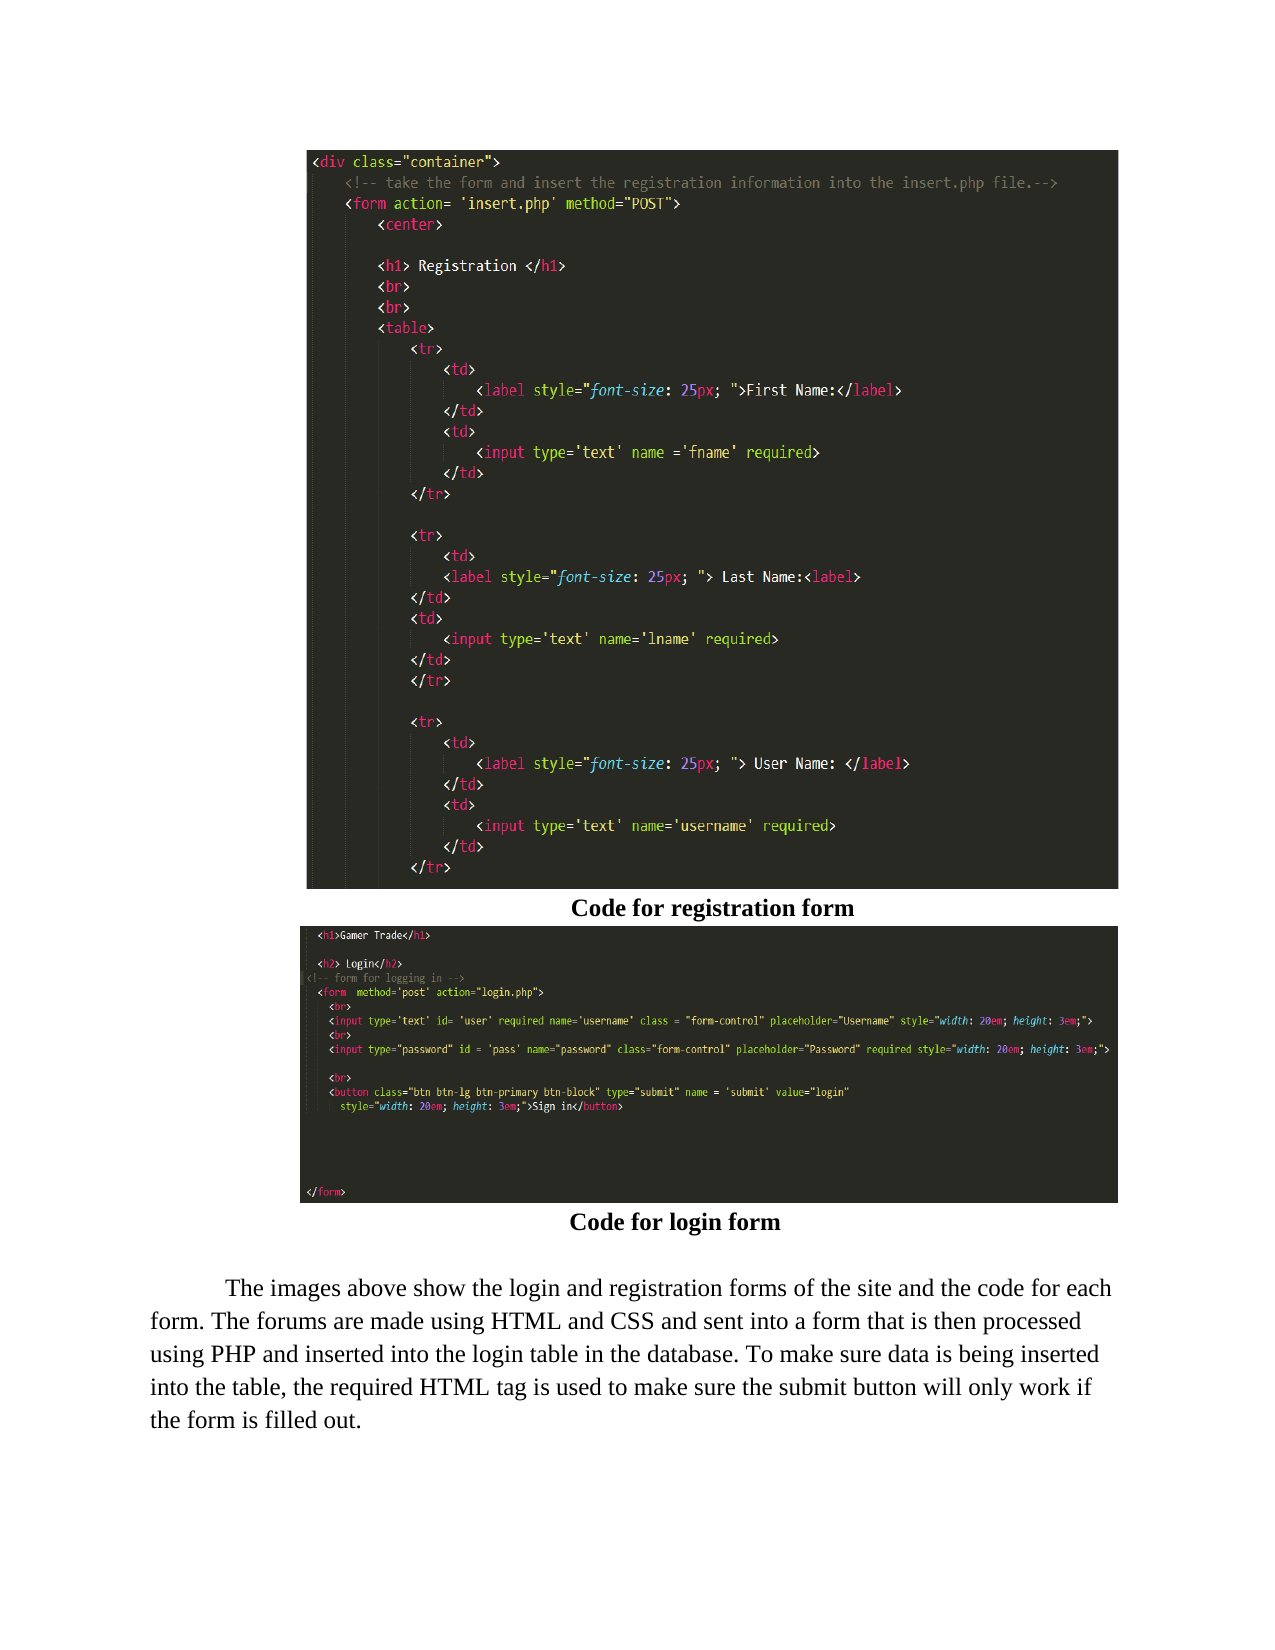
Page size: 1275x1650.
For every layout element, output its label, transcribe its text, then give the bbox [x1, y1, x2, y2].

picture [306, 150, 1119, 889]
text The images above show the login and registration forms of the site and the code for each form. The forums are made using HTML and CSS and sent into a form that is then processed using PHP and inserted into the login table in the database. To make sure data is being inserted into the table, the required HTML tag is used to make sure the submit button will only work if the form is filled out. [150, 1273, 1125, 1434]
text Code for registration form [300, 893, 1125, 922]
picture [300, 926, 1118, 1203]
text Code for login form [150, 1207, 1125, 1236]
